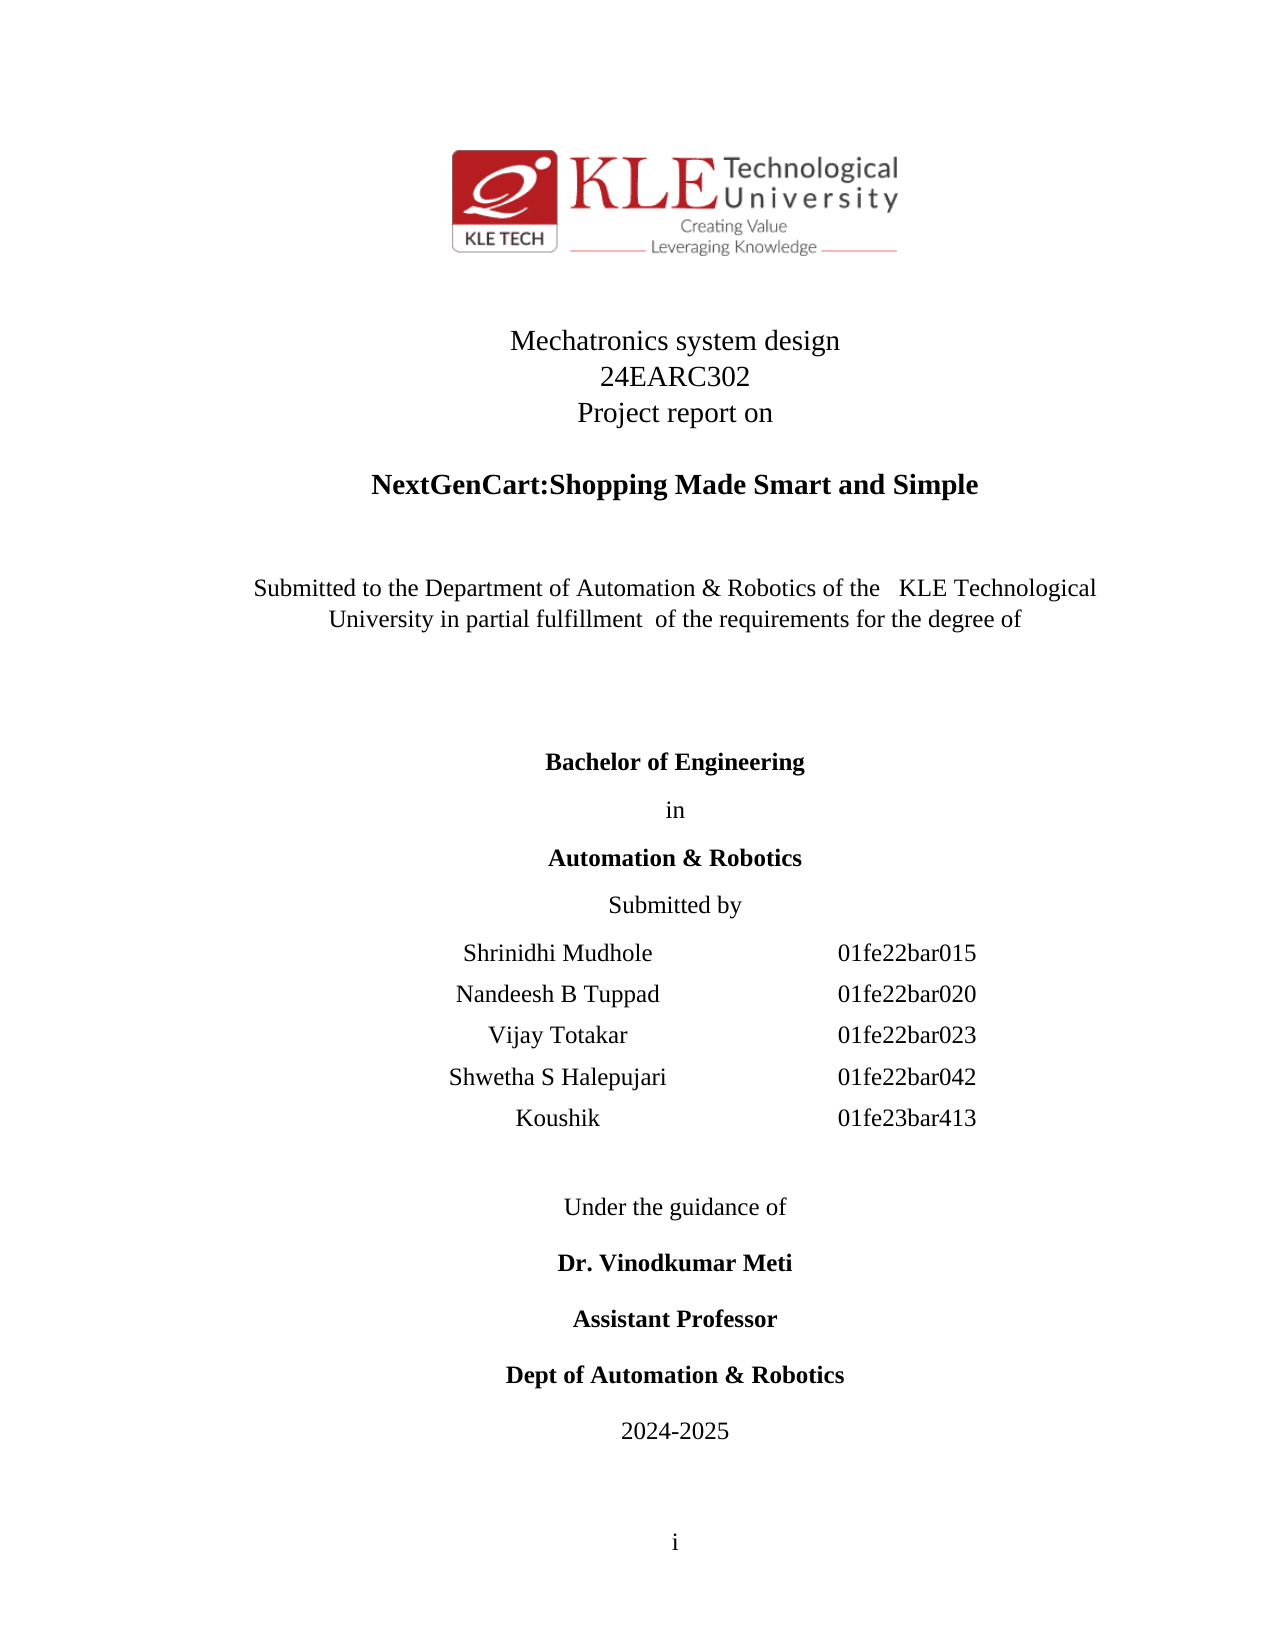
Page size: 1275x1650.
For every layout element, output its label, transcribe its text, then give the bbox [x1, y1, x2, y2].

table_header 01fe22bar015 [790, 938, 1024, 979]
table_cell 01fe22bar020 [790, 979, 1024, 1021]
text Bachelor of Engineering [225, 747, 1125, 776]
picture [451, 150, 899, 257]
text Submitted to the Department of Automation & Robotics of the KLE Technological University in partial fulfillment of the requirements for the degree of [225, 573, 1125, 633]
table_cell 01fe22bar042 [790, 1062, 1024, 1103]
text Mechatronics system design [225, 323, 1125, 356]
table_cell Nandeesh B Tuppad [326, 979, 789, 1021]
text Submitted by [225, 890, 1125, 919]
text Automation & Robotics [225, 843, 1125, 871]
table_cell Shwetha S Halepujari [326, 1062, 789, 1103]
text Under the guidance of [225, 1192, 1125, 1221]
text Dr. Vinodkumar Meti [225, 1248, 1125, 1277]
text Assistant Professor [225, 1304, 1125, 1333]
table_cell Koushik [326, 1103, 789, 1144]
text Project report on [225, 395, 1125, 429]
table_cell Vijay Totakar [326, 1021, 789, 1062]
text NextGenCart:Shopping Made Smart and Simple [225, 467, 1125, 501]
table_header Shrinidhi Mudhole [326, 938, 789, 979]
text in [225, 795, 1125, 824]
text 24EARC302 [225, 359, 1125, 393]
table_cell 01fe23bar413 [790, 1103, 1024, 1144]
table_cell 01fe22bar023 [790, 1021, 1024, 1062]
text Dept of Automation & Robotics [225, 1360, 1125, 1389]
text 2024-2025 [225, 1416, 1125, 1445]
